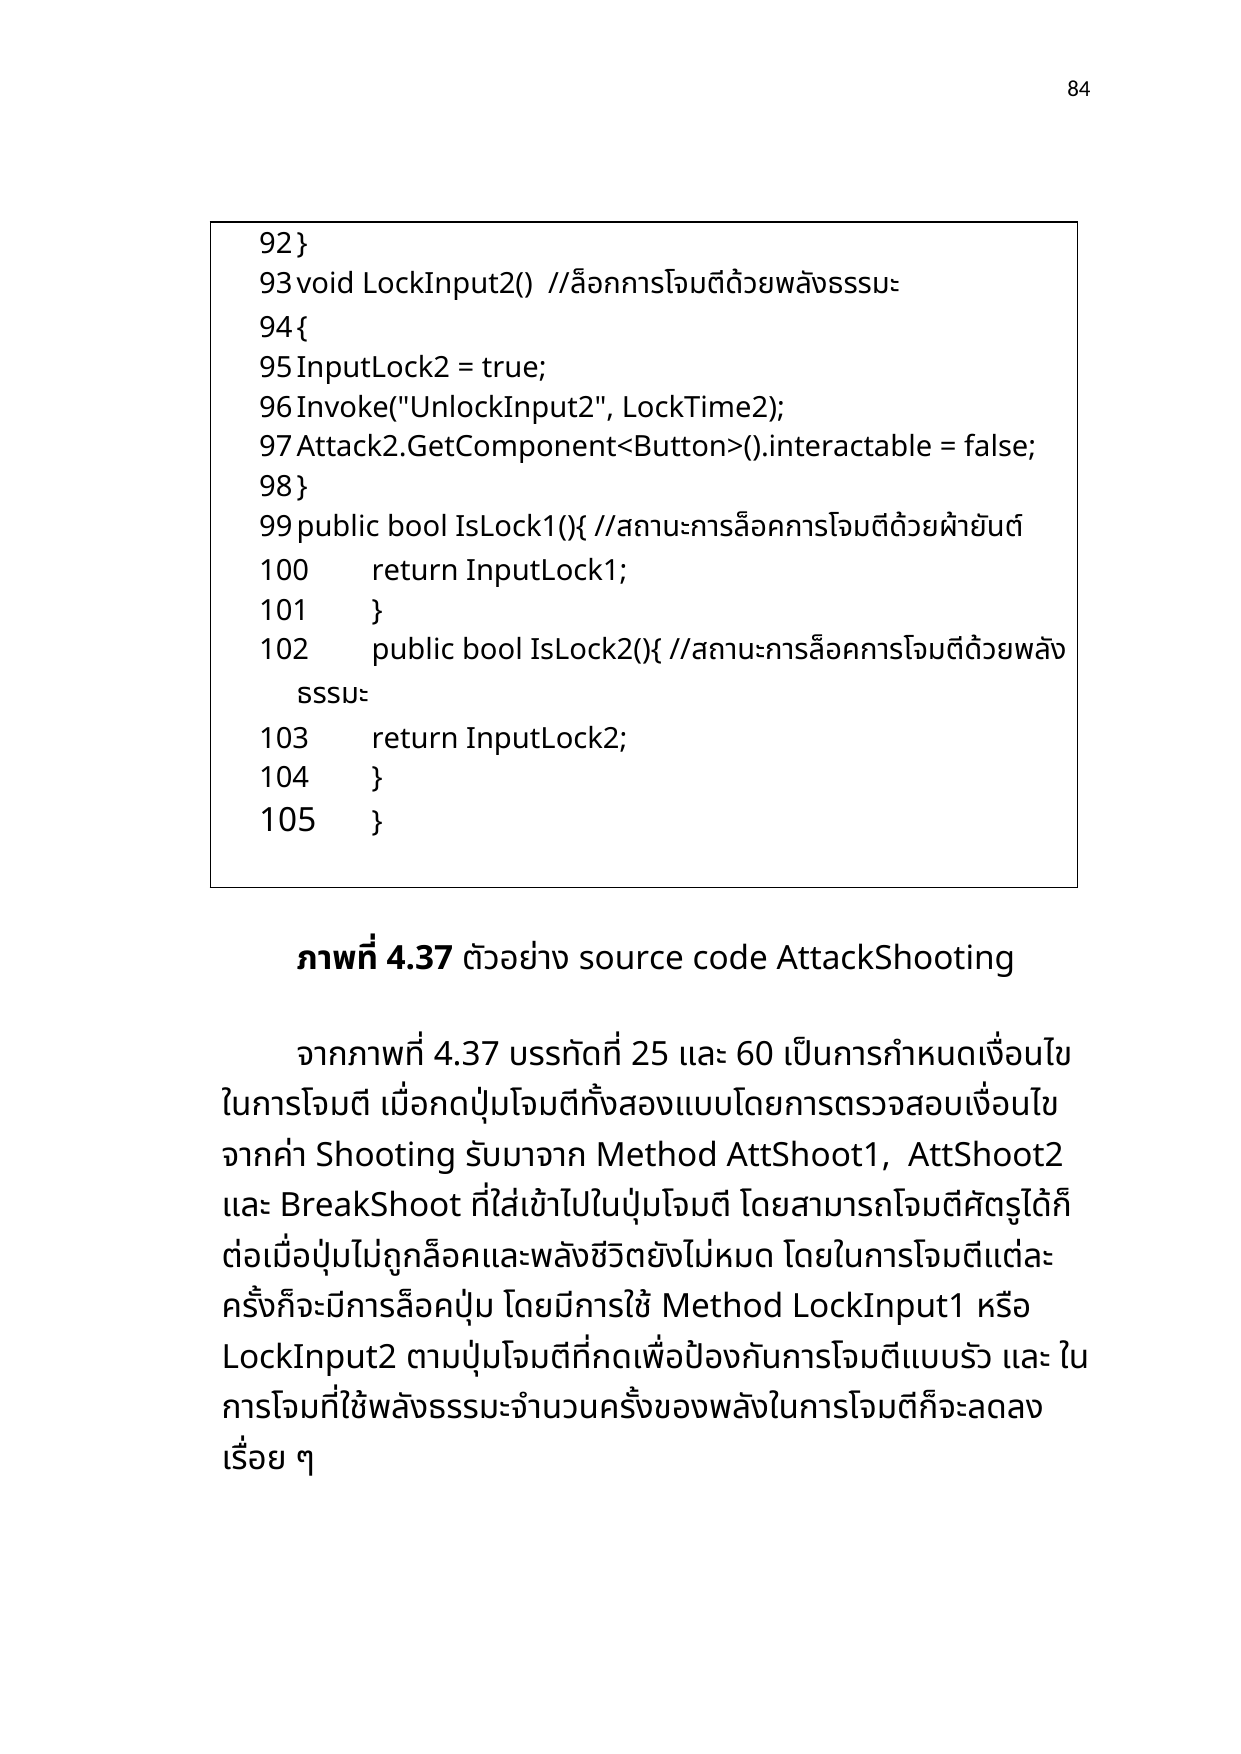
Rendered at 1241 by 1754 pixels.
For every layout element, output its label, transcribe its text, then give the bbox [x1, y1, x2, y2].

text จากภาพที่ 4.37 บรรทัดที่ 25 และ 60 เป็นการกำหนดเงื่อนไขในการโจมตี เมื่อกดปุ่มโจมตีทั้งสองแบบโดยการตรวจสอบเงื่อนไขจากค่า Shooting รับมาจาก Method AttShoot1, AttShoot2 และ BreakShoot ที่ใส่เข้าไปในปุ่มโจมตี โดยสามารถโจมตีศัตรูได้ก็ต่อเมื่อปุ่มไม่ถูกล็อคและพลังชีวิตยังไม่หมด โดยในการโจมตีแต่ละครั้งก็จะมีการล็อคปุ่ม โดยมีการใช้ Method LockInput1 หรือ LockInput2 ตามปุ่มโจมตีที่กดเพื่อป้องกันการโจมตีแบบรัว และ ในการโจมที่ใช้พลังธรรมะจำนวนครั้งของพลังในการโจมตีก็จะลดลงเรื่อย ๆ [221, 1029, 1090, 1484]
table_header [211, 223, 1077, 887]
text ภาพที่ 4.37 ตัวอย่าง source code AttackShooting [221, 933, 1090, 984]
